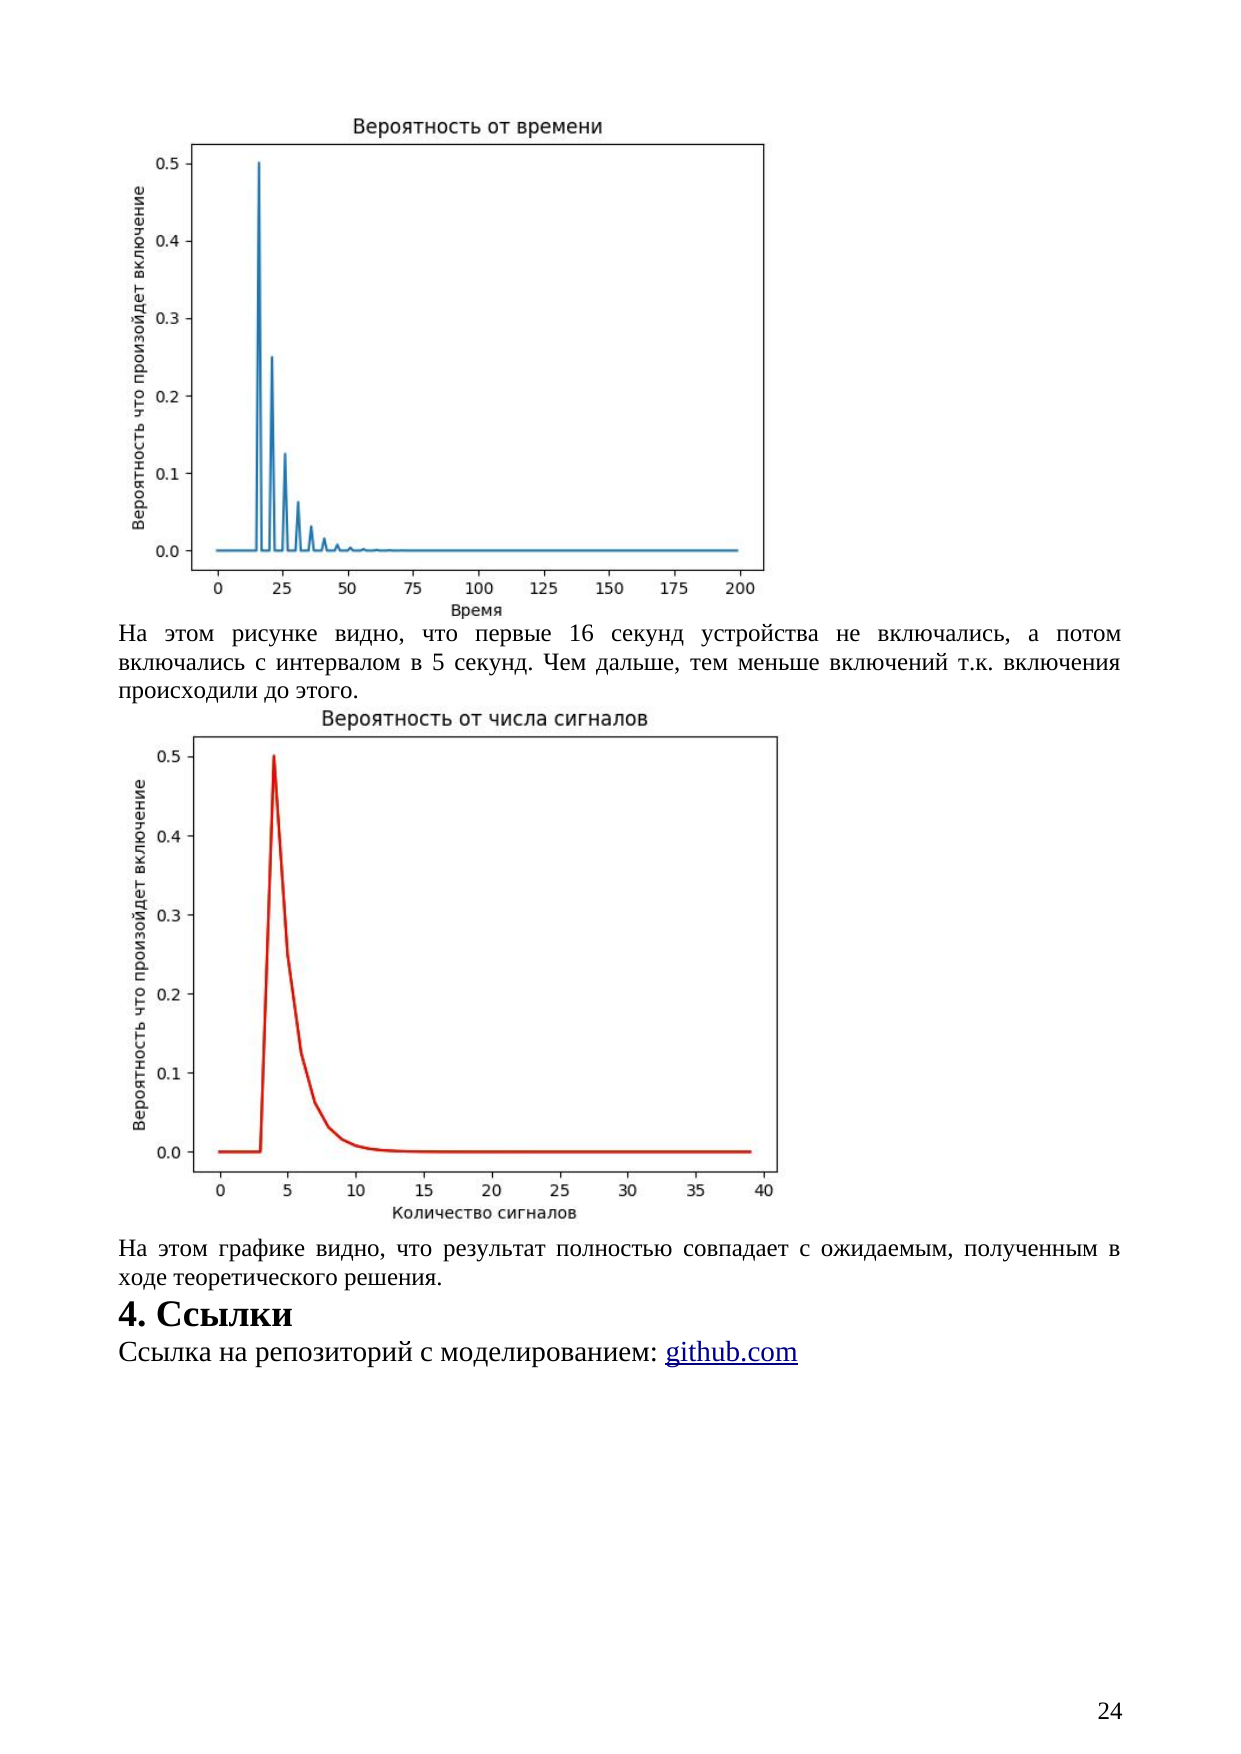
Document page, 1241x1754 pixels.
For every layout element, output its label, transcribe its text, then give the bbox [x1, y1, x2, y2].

subtitle Ссылки [118, 1291, 1122, 1334]
text На этом рисунке видно, что первые 16 секунд устройства не включались, а потом включались с интервалом в 5 секунд. Чем дальше, тем меньше включений т.к. включения происходили до этого. [118, 618, 1122, 704]
text Ссылка на репозиторий с моделированием: github.com [118, 1334, 1122, 1368]
picture [118, 704, 798, 1234]
picture [118, 118, 773, 619]
text На этом графике видно, что результат полностью совпадает с ожидаемым, полученным в ходе теоретического решения. [118, 1233, 1122, 1291]
